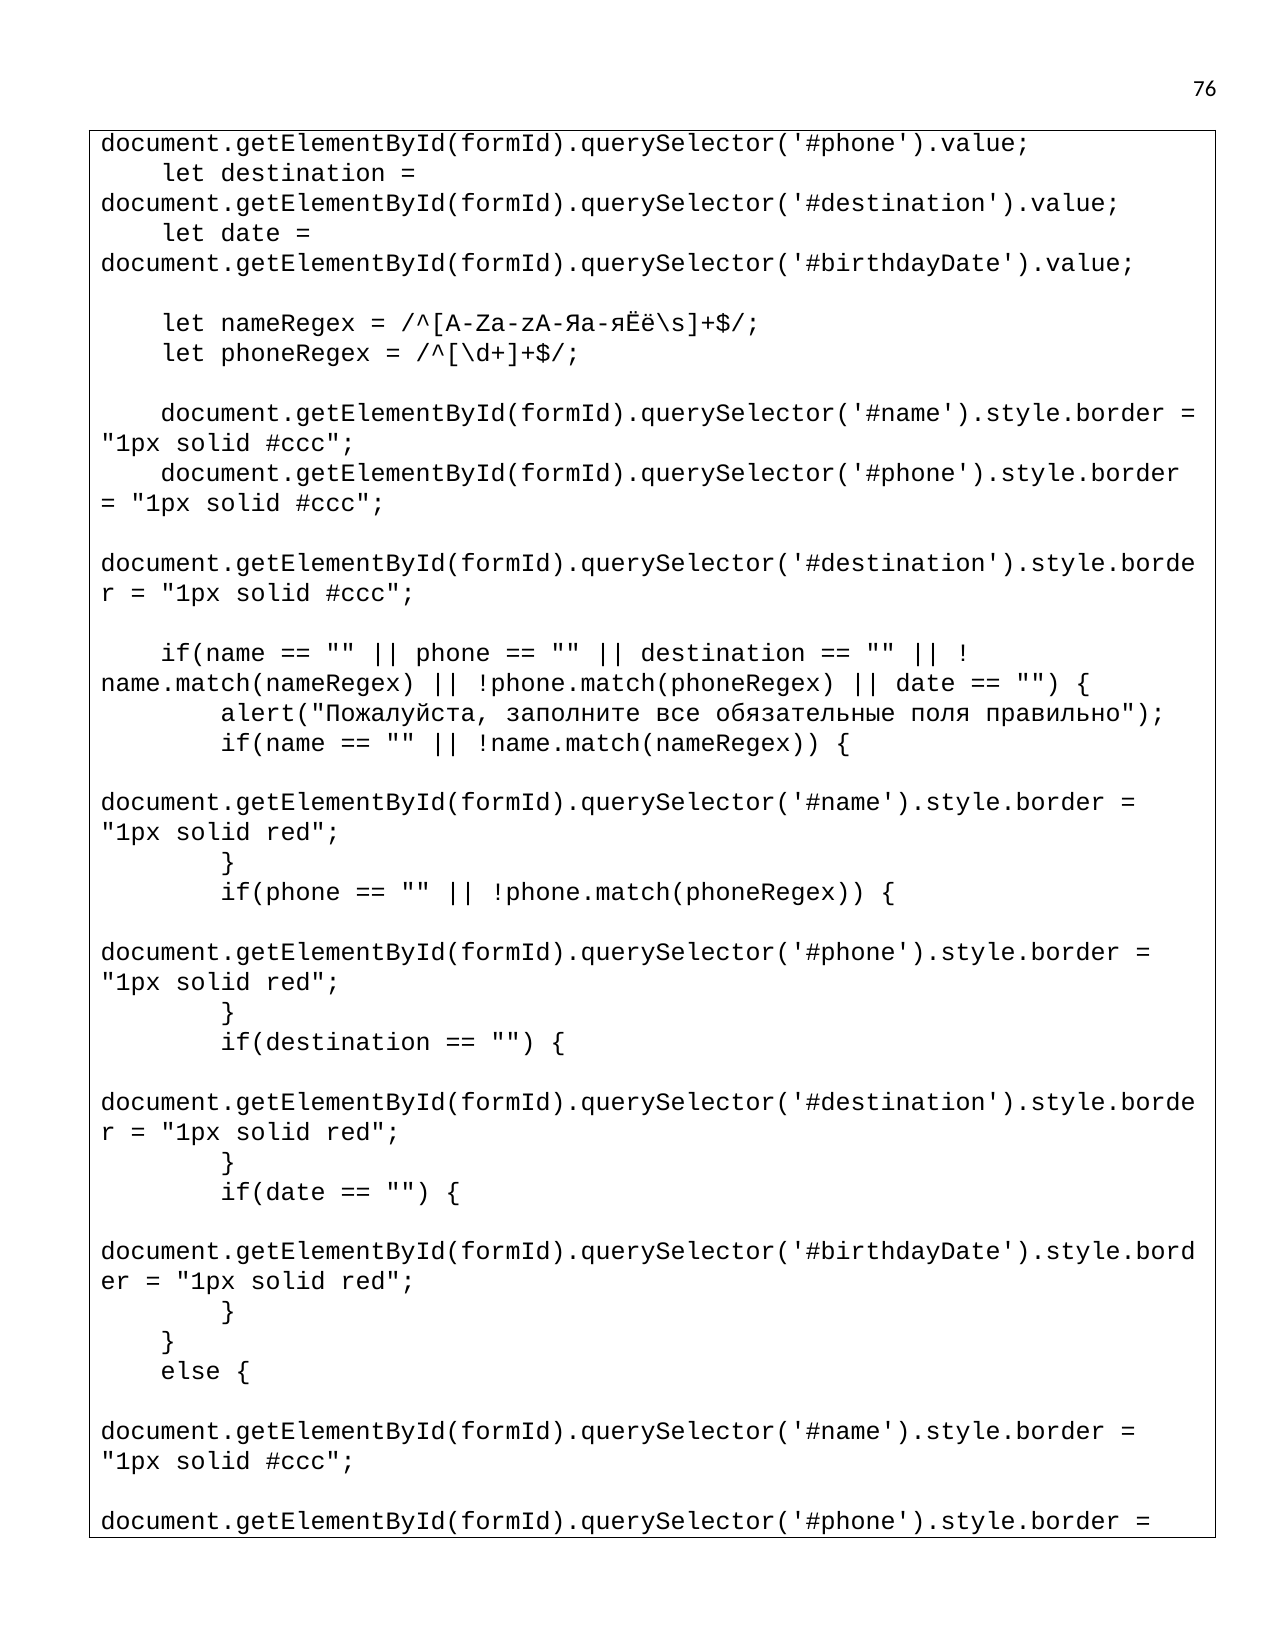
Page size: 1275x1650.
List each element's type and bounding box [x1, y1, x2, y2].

table_header [90, 131, 1215, 1537]
